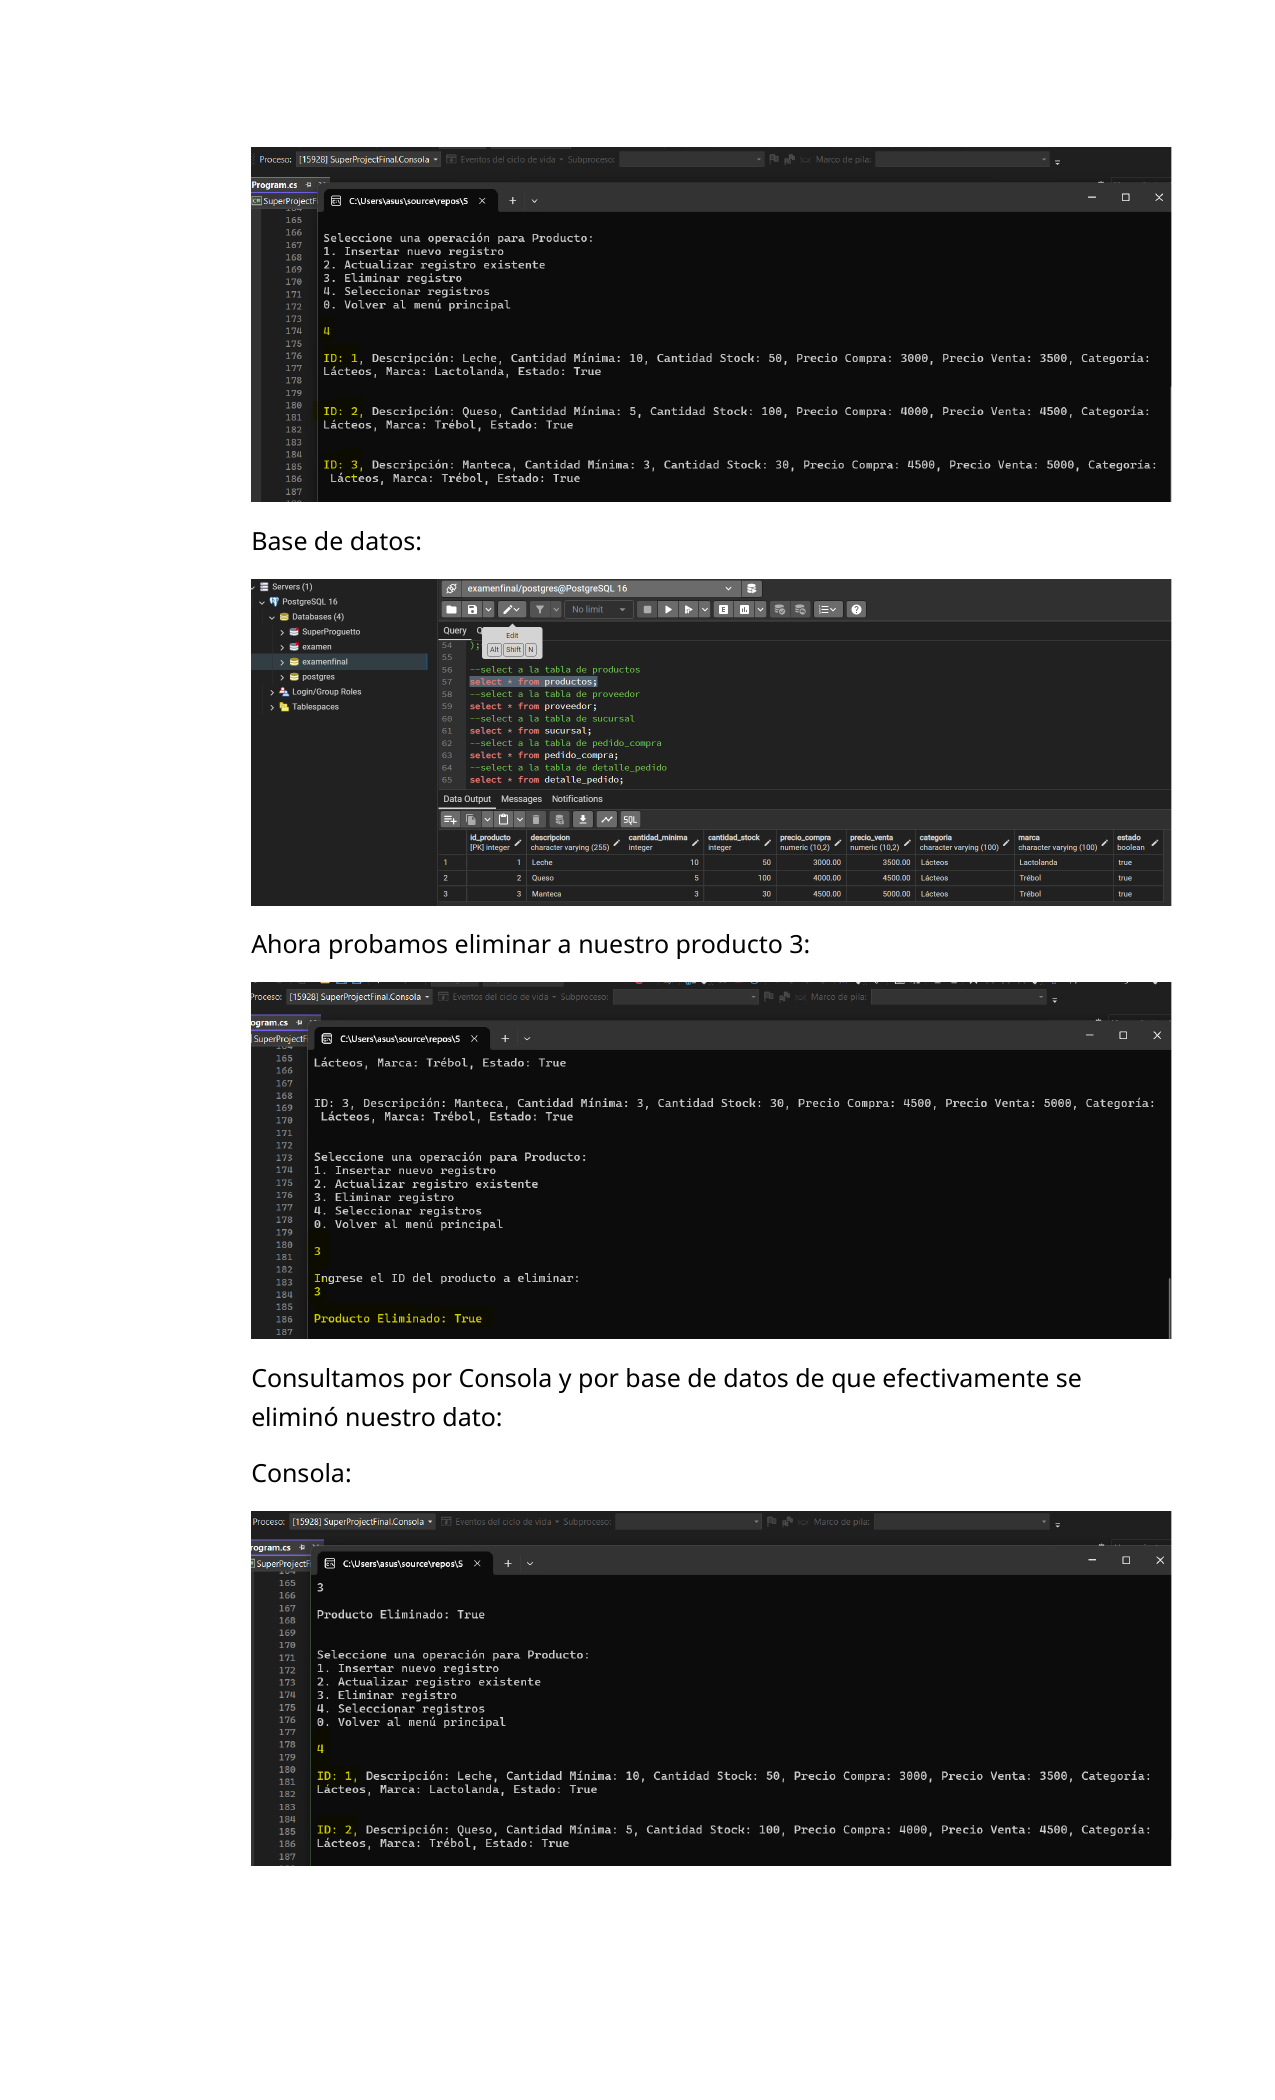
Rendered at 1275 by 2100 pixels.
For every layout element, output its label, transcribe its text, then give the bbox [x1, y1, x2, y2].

text Ahora probamos eliminar a nuestro producto 3: [251, 927, 1098, 961]
picture [251, 147, 1172, 502]
picture [251, 579, 1172, 906]
text Consultamos por Consola y por base de datos de que efectivamente se eliminó nuestro dato: [251, 1361, 1098, 1434]
text Base de datos: [251, 523, 1098, 557]
picture [251, 1511, 1172, 1866]
picture [251, 982, 1172, 1339]
text Consola: [251, 1456, 1098, 1490]
